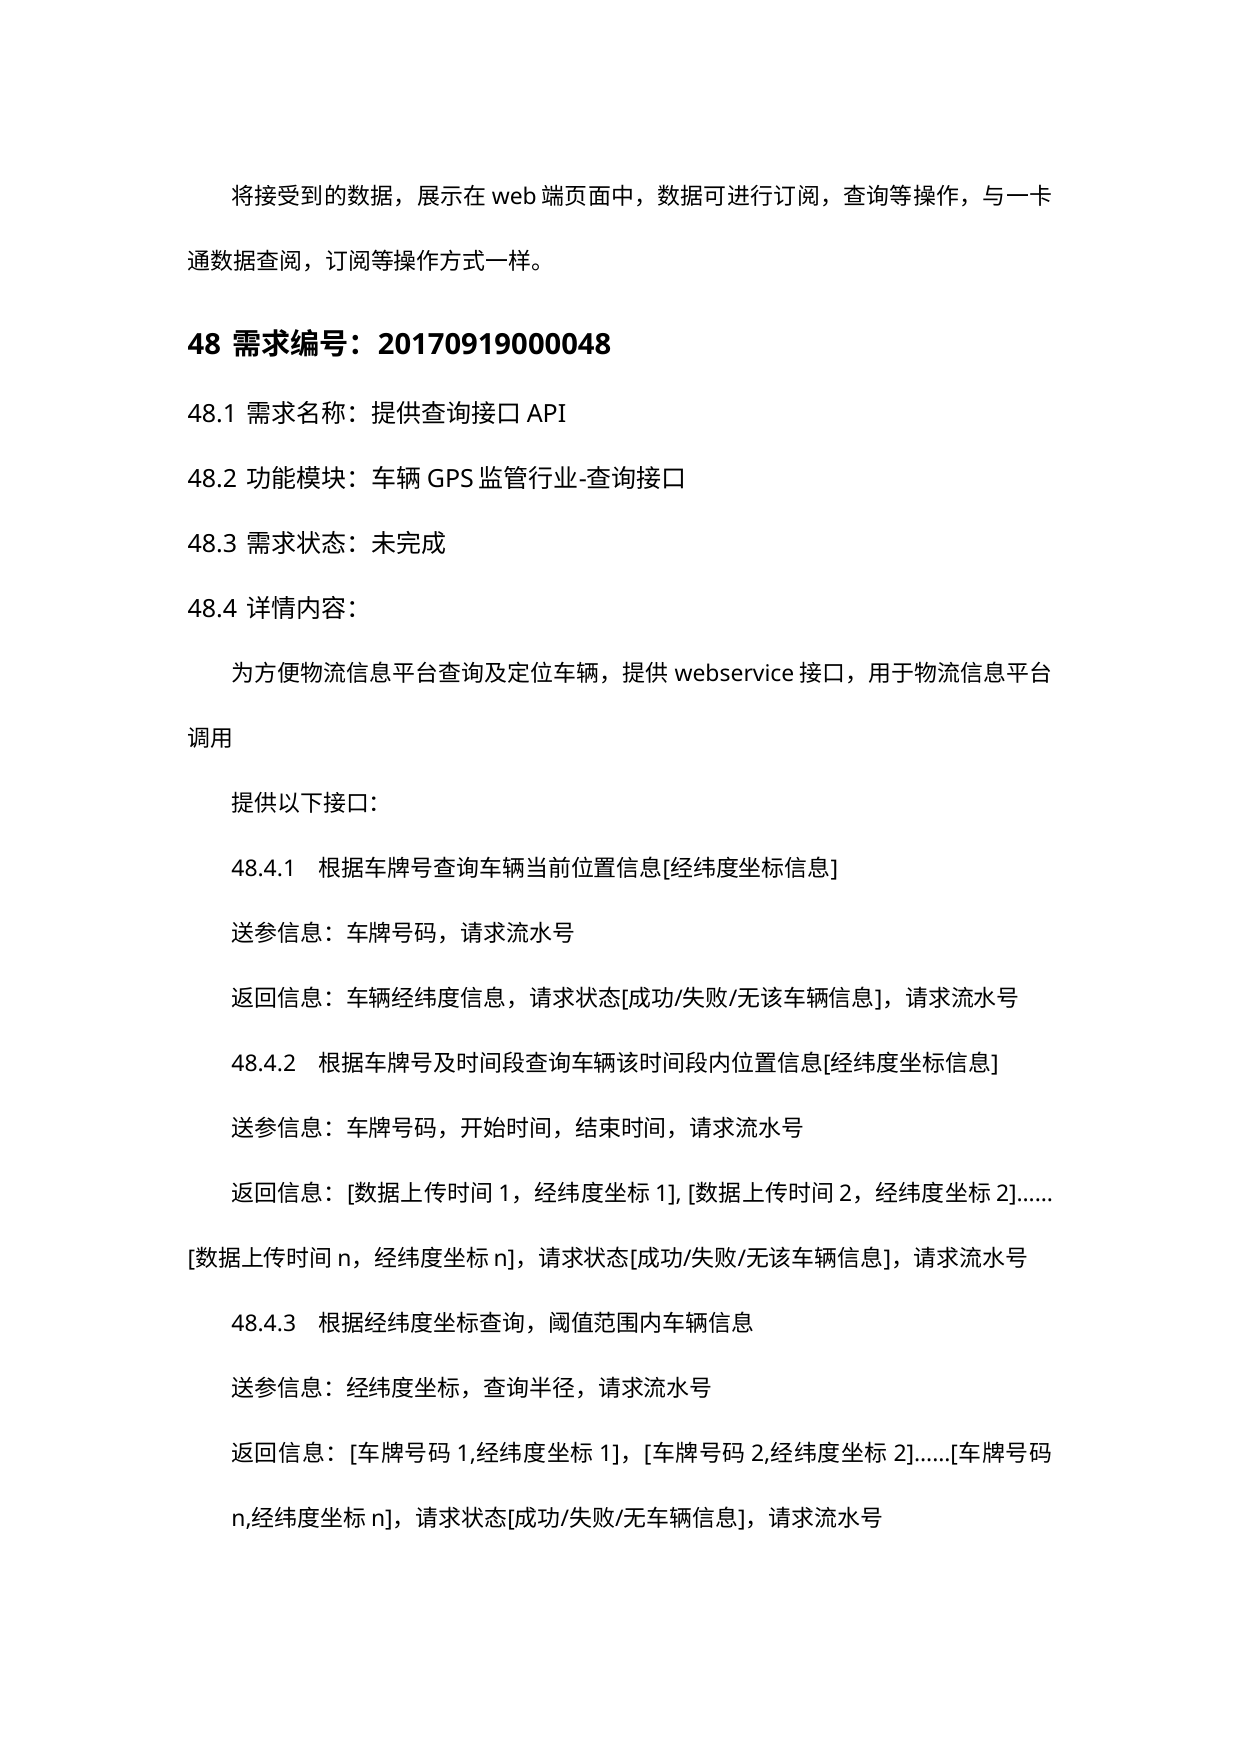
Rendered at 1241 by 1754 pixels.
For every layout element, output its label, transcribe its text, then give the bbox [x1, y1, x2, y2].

list 根据车牌号查询车辆当前位置信息[经纬度坐标信息] [231, 834, 1053, 899]
list 根据经纬度坐标查询，阈值范围内车辆信息 [231, 1289, 1053, 1354]
text 返回信息：[数据上传时间1，经纬度坐标1], [数据上传时间2，经纬度坐标2]……[数据上传时间n，经纬度坐标n]，请求状态[成功/失败/无该车辆信息]，请求流水号 [187, 1159, 1053, 1289]
text 送参信息：车牌号码，请求流水号 [231, 899, 1053, 964]
list 需求编号：20170919000048 [187, 304, 1053, 367]
text 返回信息：[车牌号码1,经纬度坐标1]，[车牌号码2,经纬度坐标2]……[车牌号码n,经纬度坐标n]，请求状态[成功/失败/无车辆信息]，请求流水号 [231, 1419, 1053, 1549]
text 送参信息：经纬度坐标，查询半径，请求流水号 [231, 1354, 1053, 1419]
text 将接受到的数据，展示在web端页面中，数据可进行订阅，查询等操作，与一卡通数据查阅，订阅等操作方式一样。 [187, 162, 1053, 292]
text 送参信息：车牌号码，开始时间，结束时间，请求流水号 [231, 1094, 1053, 1159]
list 需求状态：未完成 [187, 509, 1053, 574]
list 需求名称：提供查询接口API [187, 379, 1053, 444]
list 根据车牌号及时间段查询车辆该时间段内位置信息[经纬度坐标信息] [231, 1029, 1053, 1094]
text 返回信息：车辆经纬度信息，请求状态[成功/失败/无该车辆信息]，请求流水号 [231, 964, 1053, 1029]
text 提供以下接口： [187, 769, 1053, 834]
text 为方便物流信息平台查询及定位车辆，提供webservice接口，用于物流信息平台调用 [187, 639, 1053, 769]
list 功能模块：车辆GPS监管行业-查询接口 [187, 444, 1053, 509]
list 详情内容： [187, 574, 1053, 639]
